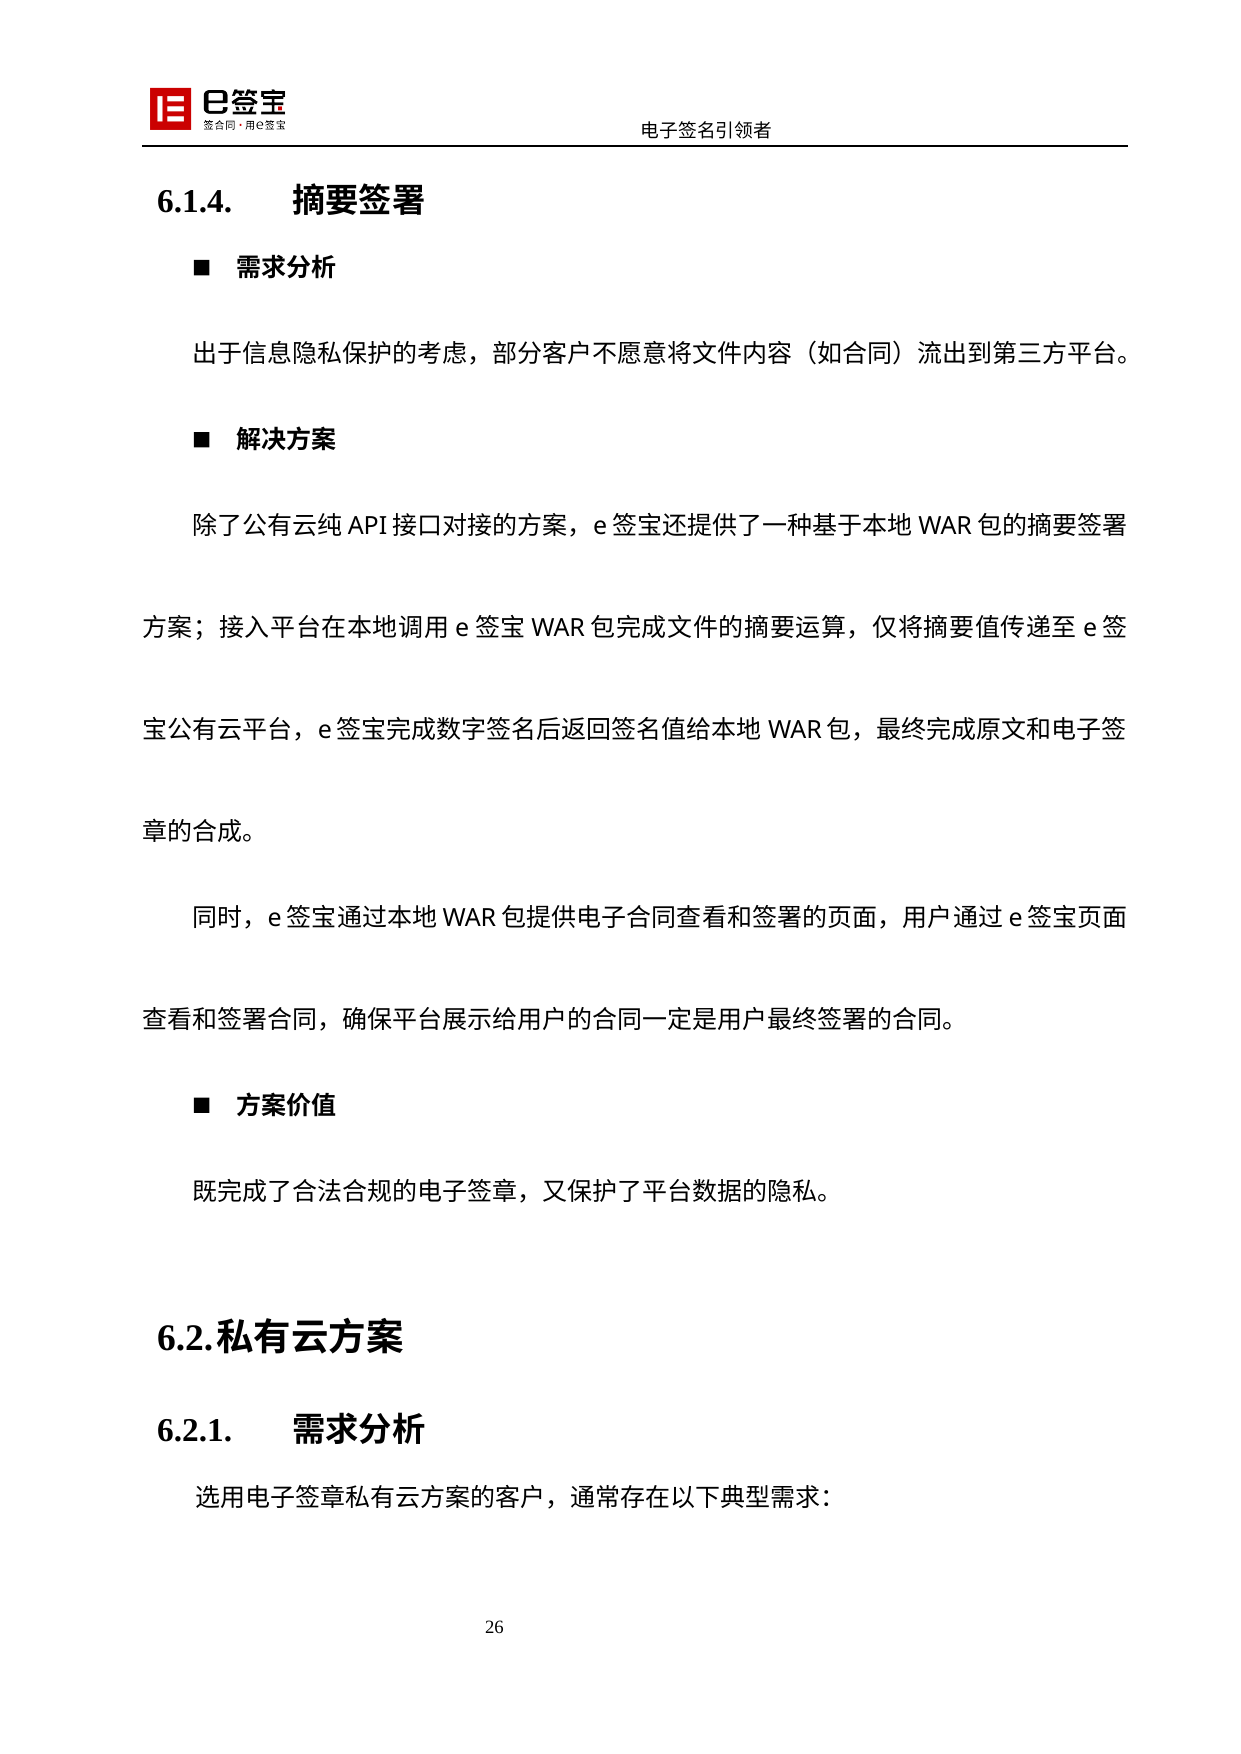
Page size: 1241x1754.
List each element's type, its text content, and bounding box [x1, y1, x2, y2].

subtitle 需求分析 [157, 1393, 1128, 1461]
text 同时，e签宝通过本地WAR包提供电子合同查看和签署的页面，用户通过e签宝页面查看和签署合同，确保平台展示给用户的合同一定是用户最终签署的合同。 [142, 882, 1128, 1051]
subtitle 私有云方案 [157, 1301, 1128, 1368]
list 需求分析 [192, 232, 1128, 300]
text 出于信息隐私保护的考虑，部分客户不愿意将文件内容（如合同）流出到第三方平台。 [142, 318, 1128, 386]
subtitle 摘要签署 [157, 164, 1128, 232]
text 既完成了合法合规的电子签章，又保护了平台数据的隐私。 [142, 1156, 1128, 1223]
list 方案价值 [192, 1069, 1128, 1137]
text 选用电子签章私有云方案的客户，通常存在以下典型需求： [142, 1461, 1128, 1529]
text 除了公有云纯API接口对接的方案，e签宝还提供了一种基于本地WAR包的摘要签署方案；接入平台在本地调用e签宝WAR包完成文件的摘要运算，仅将摘要值传递至e签宝公有云平台，e签宝完成数字签名后返回签名值给本地WAR包，最终完成原文和电子签章的合成。 [142, 490, 1128, 863]
list 解决方案 [192, 404, 1128, 472]
picture [142, 81, 294, 138]
